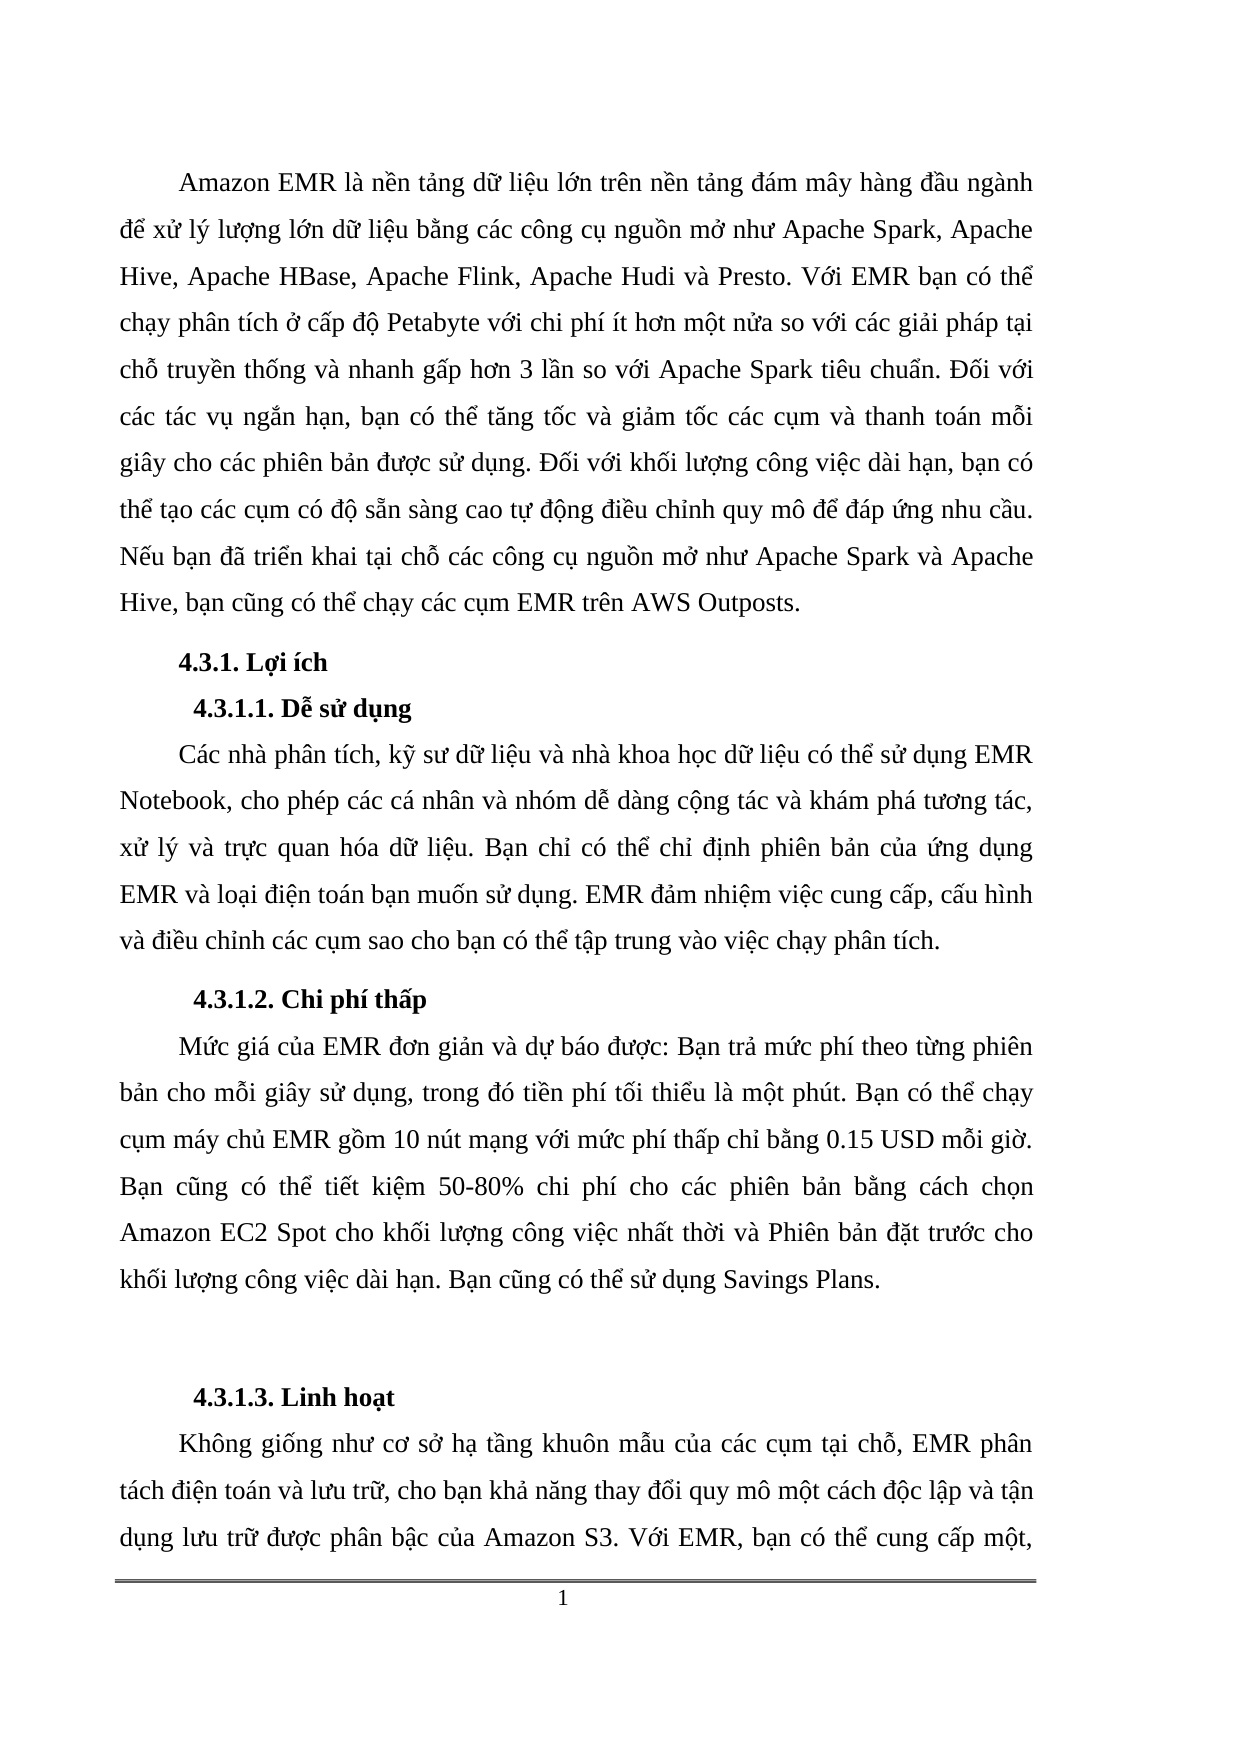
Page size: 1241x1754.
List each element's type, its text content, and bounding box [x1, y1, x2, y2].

text Amazon EMR là nền tảng dữ liệu lớn trên nền tảng đám mây hàng đầu ngành để xử lý lượng lớn dữ liệu bằng các công cụ nguồn mở như Apache Spark, Apache Hive, Apache HBase, Apache Flink, Apache Hudi và Presto. Với EMR bạn có thể chạy phân tích ở cấp độ Petabyte với chi phí ít hơn một nửa so với các giải pháp tại chỗ truyền thống và nhanh gấp hơn 3 lần so với Apache Spark tiêu chuẩn. Đối với các tác vụ ngắn hạn, bạn có thể tăng tốc và giảm tốc các cụm và thanh toán mỗi giây cho các phiên bản được sử dụng. Đối với khối lượng công việc dài hạn, bạn có thể tạo các cụm có độ sẵn sàng cao tự động điều chỉnh quy mô để đáp ứng nhu cầu. Nếu bạn đã triển khai tại chỗ các công cụ nguồn mở như Apache Spark và Apache Hive, bạn cũng có thể chạy các cụm EMR trên AWS Outposts. [119, 167, 1035, 618]
subtitle 4.3.1.2. Chi phí thấp [60, 984, 1035, 1015]
text Mức giá của EMR đơn giản và dự báo được: Bạn trả mức phí theo từng phiên bản cho mỗi giây sử dụng, trong đó tiền phí tối thiểu là một phút. Bạn có thể chạy cụm máy chủ EMR gồm 10 nút mạng với mức phí thấp chỉ bằng 0.15 USD mỗi giờ. Bạn cũng có thể tiết kiệm 50-80% chi phí cho các phiên bản bằng cách chọn Amazon EC2 Spot cho khối lượng công việc nhất thời và Phiên bản đặt trước cho khối lượng công việc dài hạn. Bạn cũng có thể sử dụng Savings Plans. [119, 1030, 1035, 1294]
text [119, 1427, 1035, 1552]
subtitle 4.3.1. Lợi ích [60, 646, 1035, 677]
text Các nhà phân tích, kỹ sư dữ liệu và nhà khoa học dữ liệu có thể sử dụng EMR Notebook, cho phép các cá nhân và nhóm dễ dàng cộng tác và khám phá tương tác, xử lý và trực quan hóa dữ liệu. Bạn chỉ có thể chỉ định phiên bản của ứng dụng EMR và loại điện toán bạn muốn sử dụng. EMR đảm nhiệm việc cung cấp, cấu hình và điều chỉnh các cụm sao cho bạn có thể tập trung vào việc chạy phân tích. [119, 738, 1035, 956]
subtitle 4.3.1.1. Dễ sử dụng [60, 692, 1035, 723]
subtitle 4.3.1.3. Linh hoạt [60, 1381, 1035, 1412]
